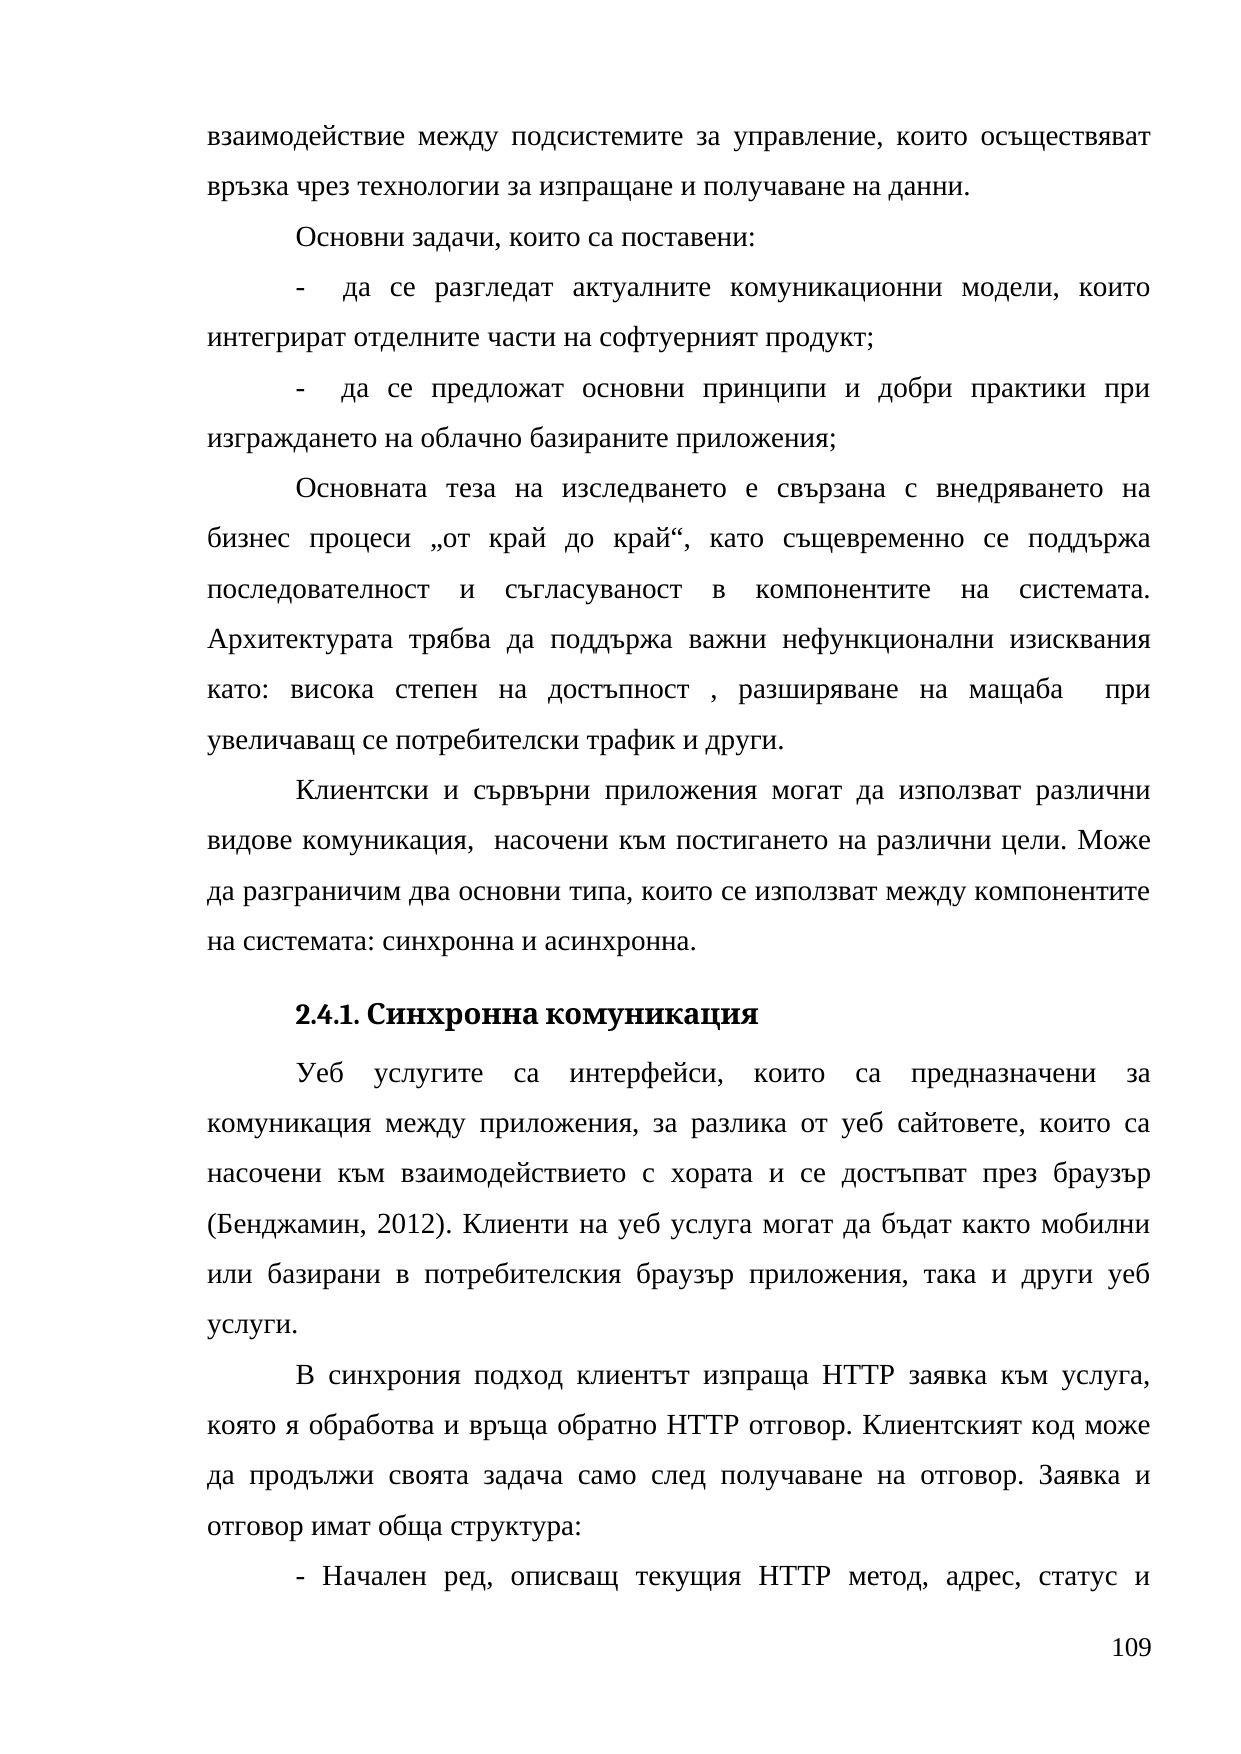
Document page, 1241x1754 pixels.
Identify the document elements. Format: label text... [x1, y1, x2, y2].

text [207, 118, 1152, 202]
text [207, 1558, 1152, 1592]
text - да се разгледат актуалните комуникационни модели, които интегрират отделните части на софтуерният продукт; [207, 269, 1152, 353]
text Клиентски и сървърни приложения могат да използват различни видове комуникация, насочени към постигането на различни цели. Може да разграничим два основни типа, които се използват между компонентите на системата: синхронна и асинхронна. [207, 772, 1152, 957]
text Основни задачи, които са поставени: [207, 219, 1152, 252]
text Уеб услугите са интерфейси, които са предназначени за комуникация между приложения, за разлика от уеб сайтовете, които са насочени към взаимодействието с хората и се достъпват през браузър (Бенджамин, 2012). Клиенти на уеб услуга могат да бъдат както мобилни или базирани в потребителския браузър приложения, така и други уеб услуги. [207, 1055, 1152, 1340]
text В синхрония подход клиентът изпраща HTTP заявка към услуга, която я обработва и връща обратно HTTP отговор. Клиентският код може да продължи своята задача само след получаване на отговор. Заявка и отговор имат обща структура: [207, 1357, 1152, 1541]
text Основната теза на изследването е свързана с внедряването на бизнес процеси „от край до край“, като същевременно се поддържа последователност и съгласуваност в компонентите на системата. Архитектурата трябва да поддържа важни нефункционални изисквания като: висока степен на достъпност , разширяване на мащаба при увеличаващ се потребителски трафик и други. [207, 470, 1152, 755]
subtitle 2.4.1. Синхронна комуникация [207, 998, 1152, 1032]
text - да се предложат основни принципи и добри практики при изграждането на облачно базираните приложения; [207, 370, 1152, 453]
